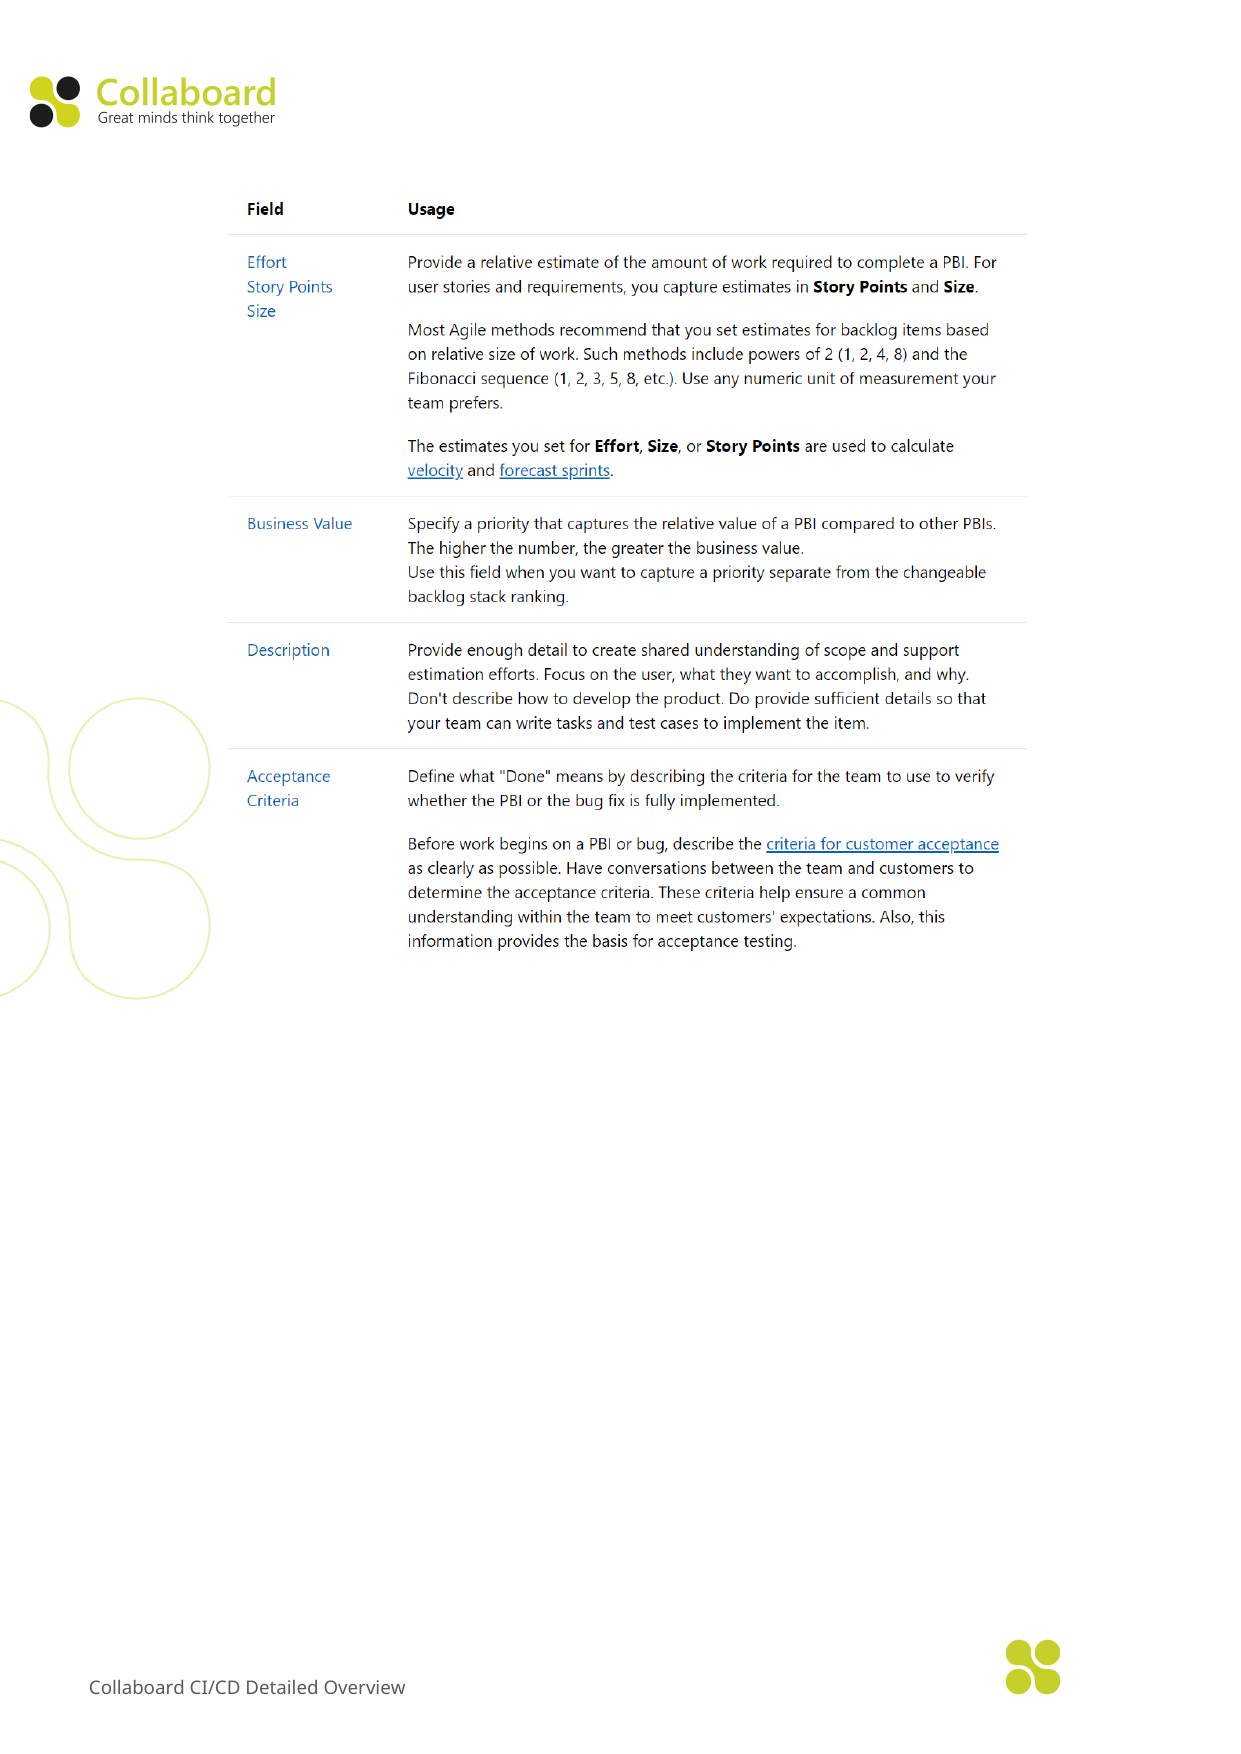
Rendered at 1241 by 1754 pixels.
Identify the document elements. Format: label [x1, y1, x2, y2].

picture [29, 73, 278, 129]
picture [1005, 1639, 1061, 1695]
picture [0, 693, 215, 1004]
picture [228, 190, 1028, 970]
